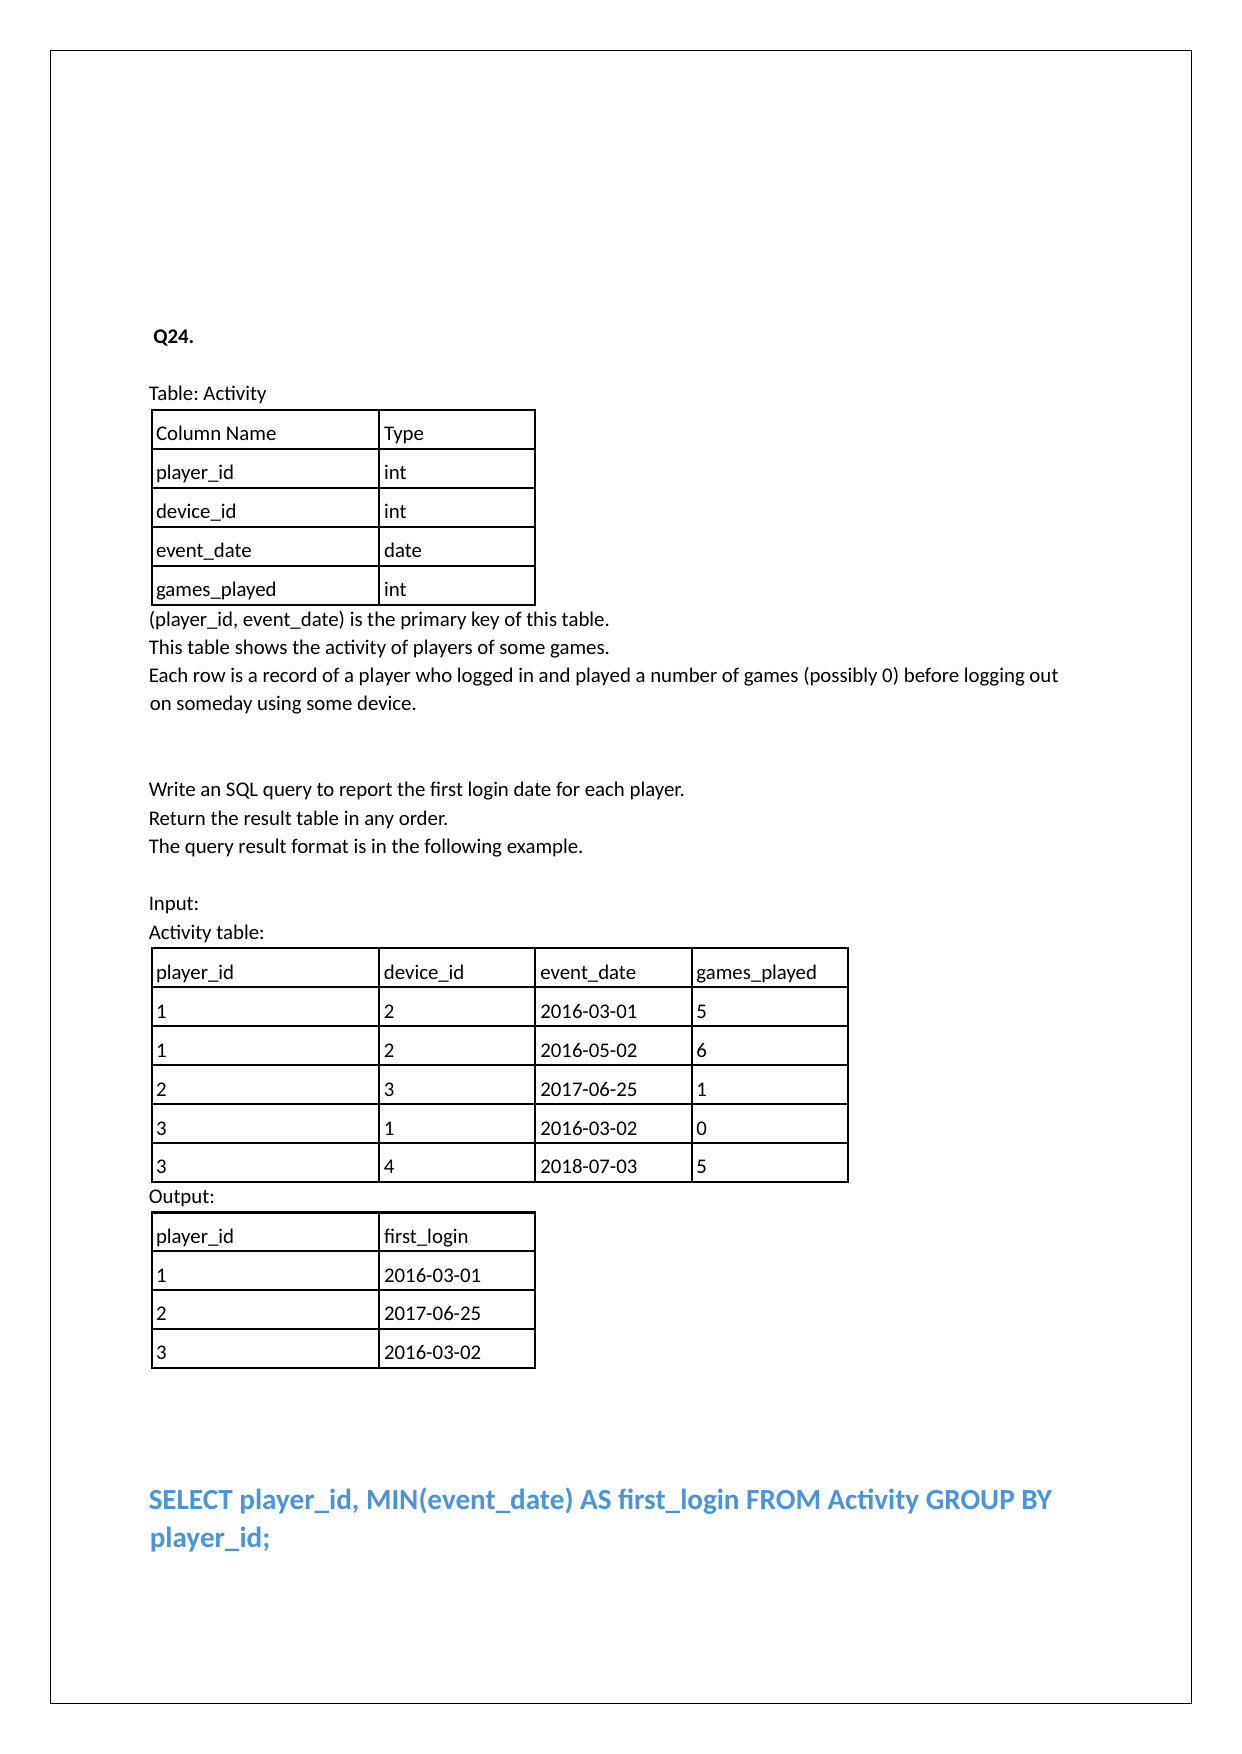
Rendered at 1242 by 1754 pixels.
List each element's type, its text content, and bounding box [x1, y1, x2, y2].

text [148, 1481, 1090, 1555]
table_cell device_id [153, 489, 378, 526]
table_cell int [380, 489, 534, 526]
table_cell 2017-06-25 [536, 1066, 691, 1103]
table_cell 1 [693, 1066, 847, 1103]
text The query result format is in the following example. [148, 833, 1086, 858]
table_cell 2 [380, 1027, 534, 1064]
table_cell 0 [693, 1105, 847, 1142]
table_cell 5 [693, 1144, 847, 1181]
table_cell 2016-03-01 [380, 1252, 534, 1289]
table_cell event_date [153, 528, 378, 565]
text This table shows the activity of players of some games. [148, 634, 1086, 660]
table_cell 2016-05-02 [536, 1027, 691, 1064]
table_header player_id [153, 949, 378, 986]
table_cell 3 [153, 1144, 378, 1181]
table_cell 1 [153, 988, 378, 1025]
table_cell 2 [380, 988, 534, 1025]
table_cell 6 [693, 1027, 847, 1064]
table_header games_played [693, 949, 847, 986]
table_cell int [380, 567, 534, 604]
table_cell 3 [380, 1066, 534, 1103]
table_header Column Name [153, 411, 378, 448]
table_cell 3 [153, 1105, 378, 1142]
table_cell 1 [153, 1027, 378, 1064]
text Q24. [148, 323, 869, 348]
table_header Type [380, 411, 534, 448]
text Output: [148, 1183, 1086, 1208]
table_cell 1 [153, 1252, 378, 1289]
text Write an SQL query to report the first login date for each player. [148, 776, 1086, 802]
table_cell 1 [380, 1105, 534, 1142]
text Input: [148, 891, 1086, 916]
table_cell 2016-03-01 [536, 988, 691, 1025]
table_cell 2017-06-25 [380, 1291, 534, 1328]
table_header device_id [380, 949, 534, 986]
table_header player_id [153, 1214, 378, 1250]
text Each row is a record of a player who logged in and played a number of games (possibly 0) before logging out on someday using some device. [148, 663, 1086, 716]
table_cell 4 [380, 1144, 534, 1181]
table_cell 2016-03-02 [536, 1105, 691, 1142]
table_cell int [380, 450, 534, 487]
table_cell 2 [153, 1066, 378, 1103]
text (player_id, event_date) is the primary key of this table. [148, 606, 1086, 631]
table_cell 2016-03-02 [380, 1330, 534, 1367]
table_header event_date [536, 949, 691, 986]
table_cell 2 [153, 1291, 378, 1328]
table_cell games_played [153, 567, 378, 604]
text Return the result table in any order. [148, 805, 1086, 830]
table_header first_login [380, 1214, 534, 1250]
table_cell 3 [153, 1330, 378, 1367]
text Table: Activity [148, 380, 1086, 406]
table_cell 5 [693, 988, 847, 1025]
table_cell player_id [153, 450, 378, 487]
table_cell date [380, 528, 534, 565]
table_cell 2018-07-03 [536, 1144, 691, 1181]
text Activity table: [148, 919, 1086, 944]
